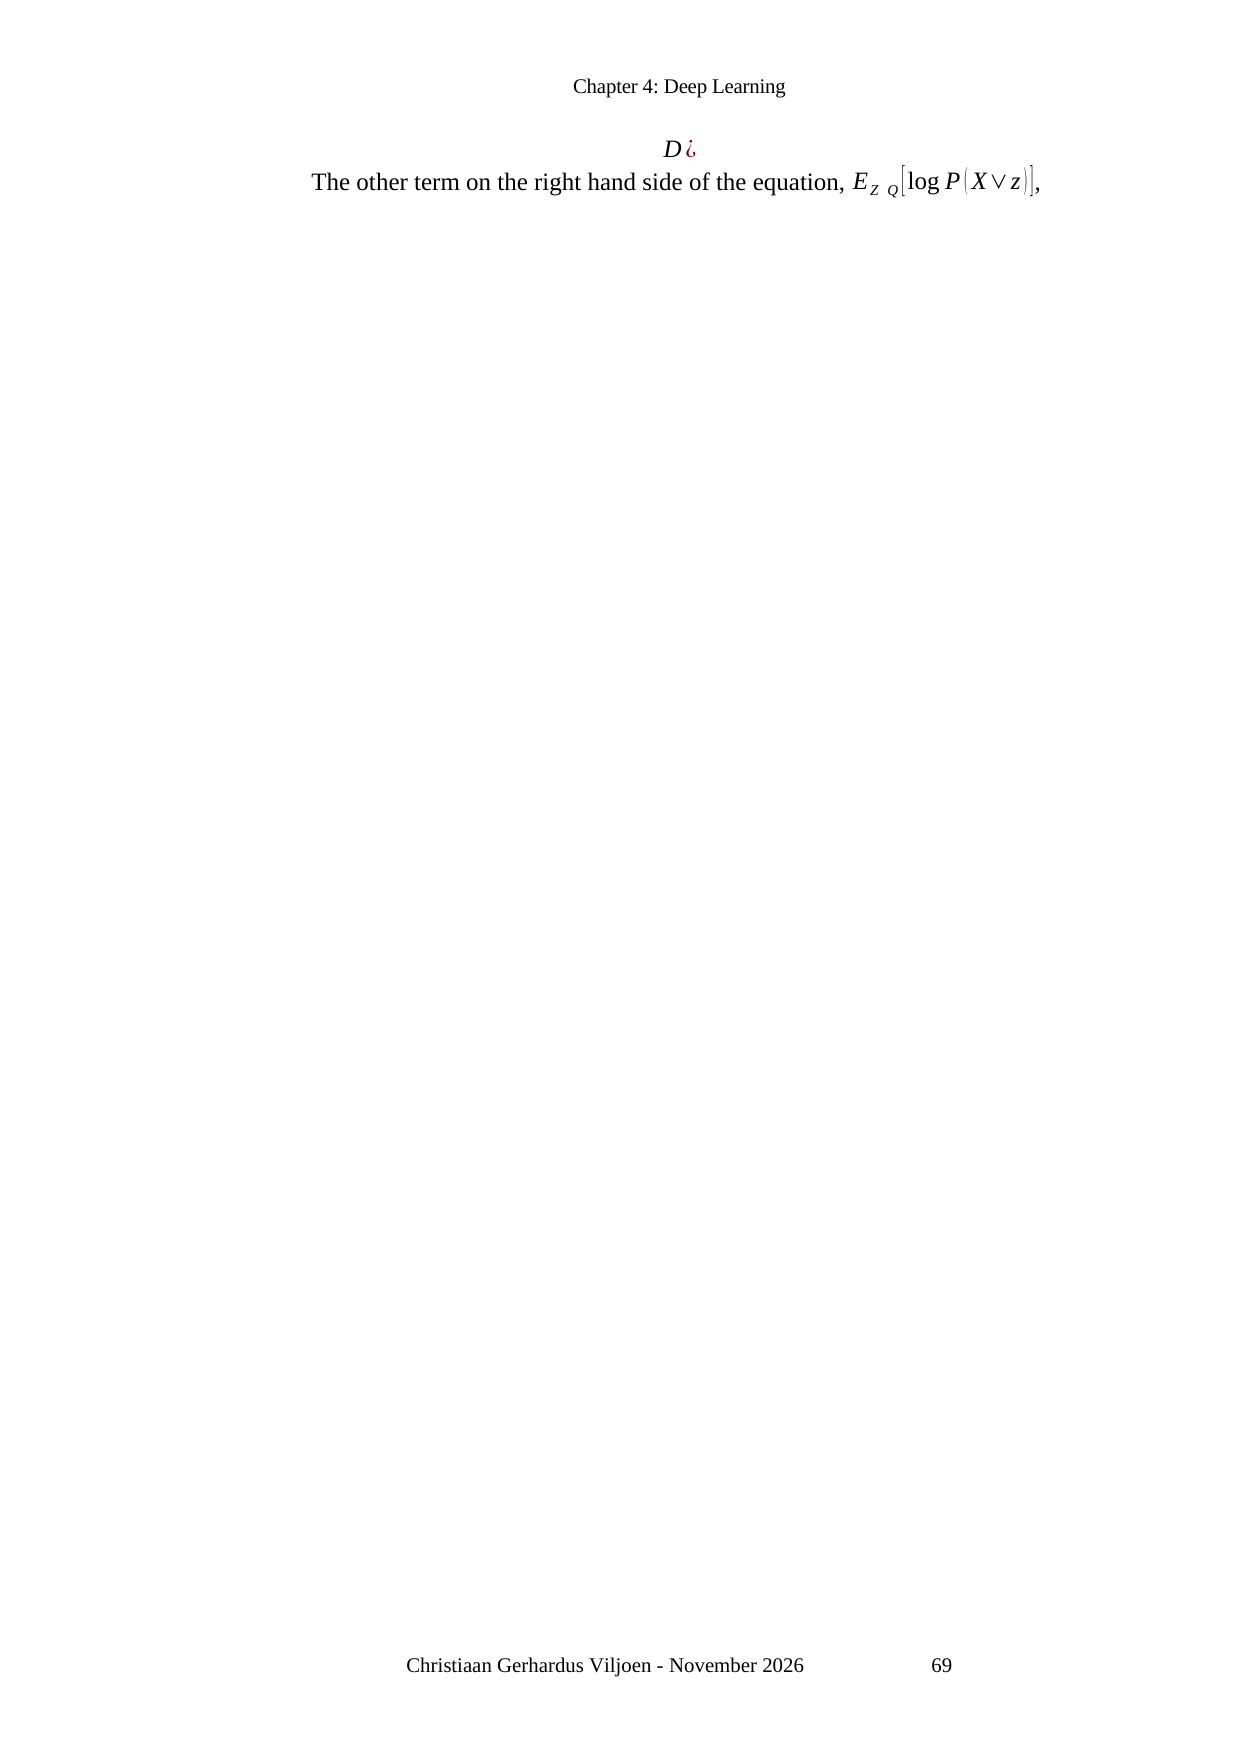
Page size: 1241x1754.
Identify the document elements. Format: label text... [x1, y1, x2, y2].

text The other term on the right hand side of the equation, , [311, 164, 1122, 198]
